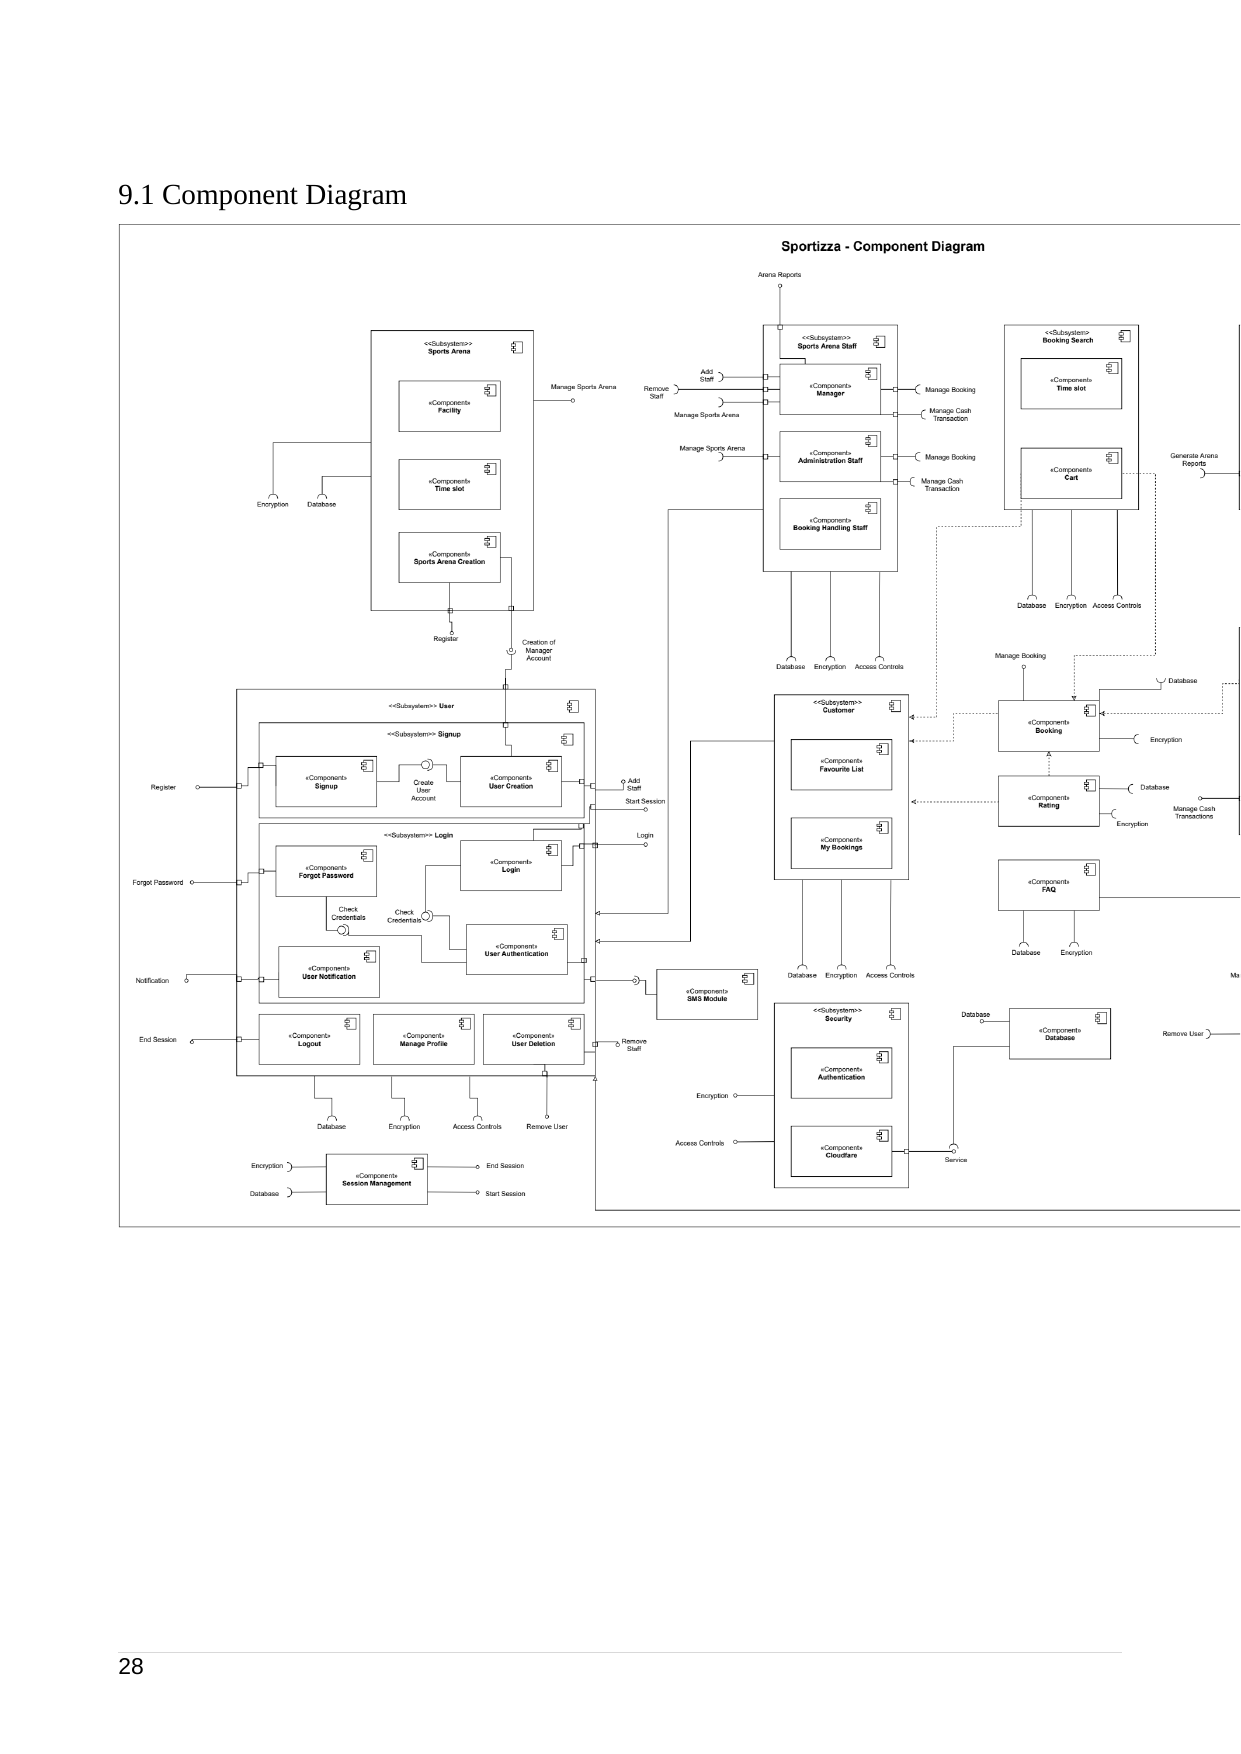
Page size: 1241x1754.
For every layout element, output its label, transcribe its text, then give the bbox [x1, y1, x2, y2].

subtitle 9.1 Component Diagram [118, 177, 1122, 211]
